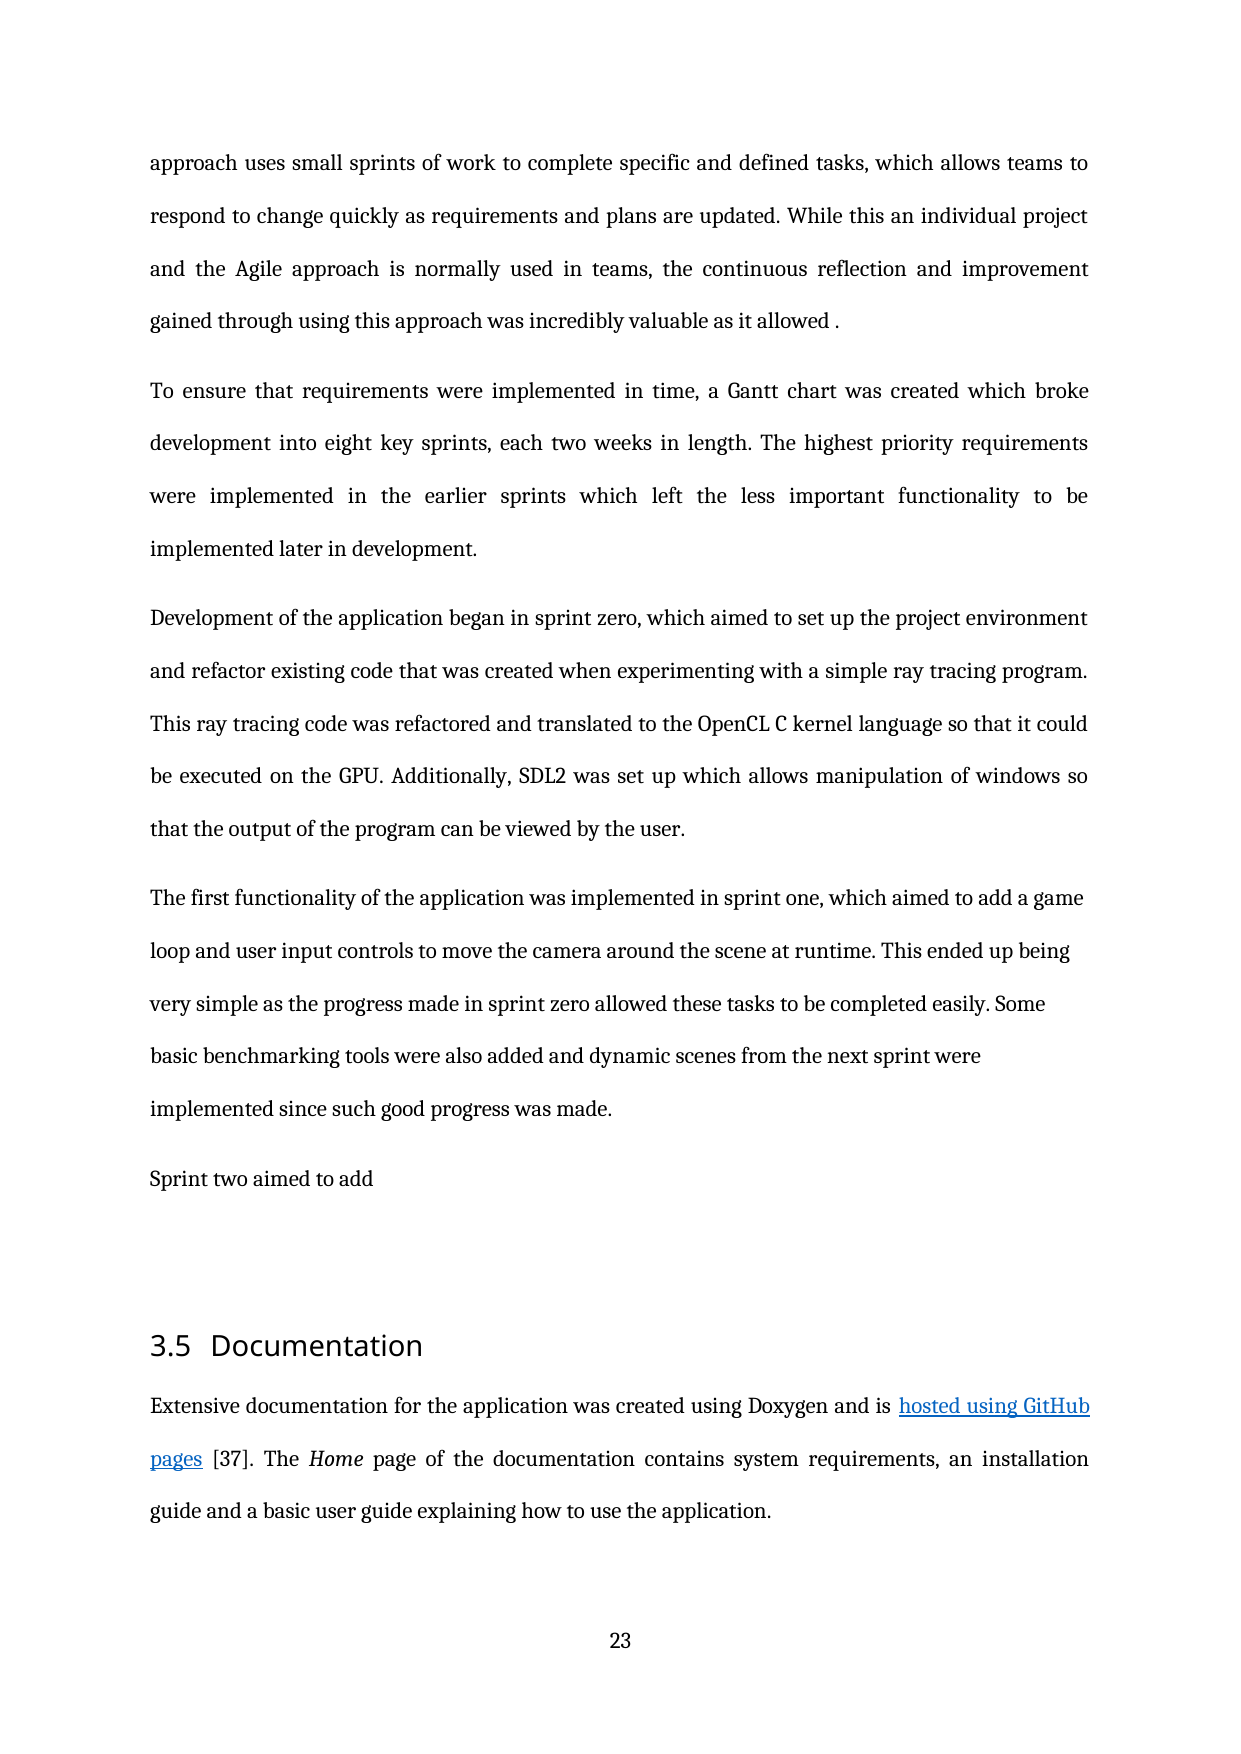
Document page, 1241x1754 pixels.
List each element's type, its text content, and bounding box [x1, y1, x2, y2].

text The first functionality of the application was implemented in sprint one, which aimed to add a game loop and user input controls to move the camera around the scene at runtime. This ended up being very simple as the progress made in sprint zero allowed these tasks to be completed easily. Some basic benchmarking tools were also added and dynamic scenes from the next sprint were implemented since such good progress was made. [150, 885, 1090, 1122]
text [150, 150, 1090, 334]
text Development of the application began in sprint zero, which aimed to set up the project environment and refactor existing code that was created when experimenting with a simple ray tracing program. This ray tracing code was refactored and translated to the OpenCL C kernel language so that it could be executed on the GPU. Additionally, SDL2 was set up which allows manipulation of windows so that the output of the program can be viewed by the user. [150, 605, 1090, 842]
text To ensure that requirements were implemented in time, a Gantt chart was created which broke development into eight key sprints, each two weeks in length. The highest priority requirements were implemented in the earlier sprints which left the less important functionality to be implemented later in development. [150, 377, 1090, 562]
subtitle Documentation [150, 1325, 1090, 1365]
text Extensive documentation for the application was created using Doxygen and is hosted using GitHub pages . The Home page of the documentation contains system requirements, an installation guide and a basic user guide explaining how to use the application. [150, 1393, 1090, 1524]
text Sprint two aimed to add [150, 1165, 1090, 1192]
